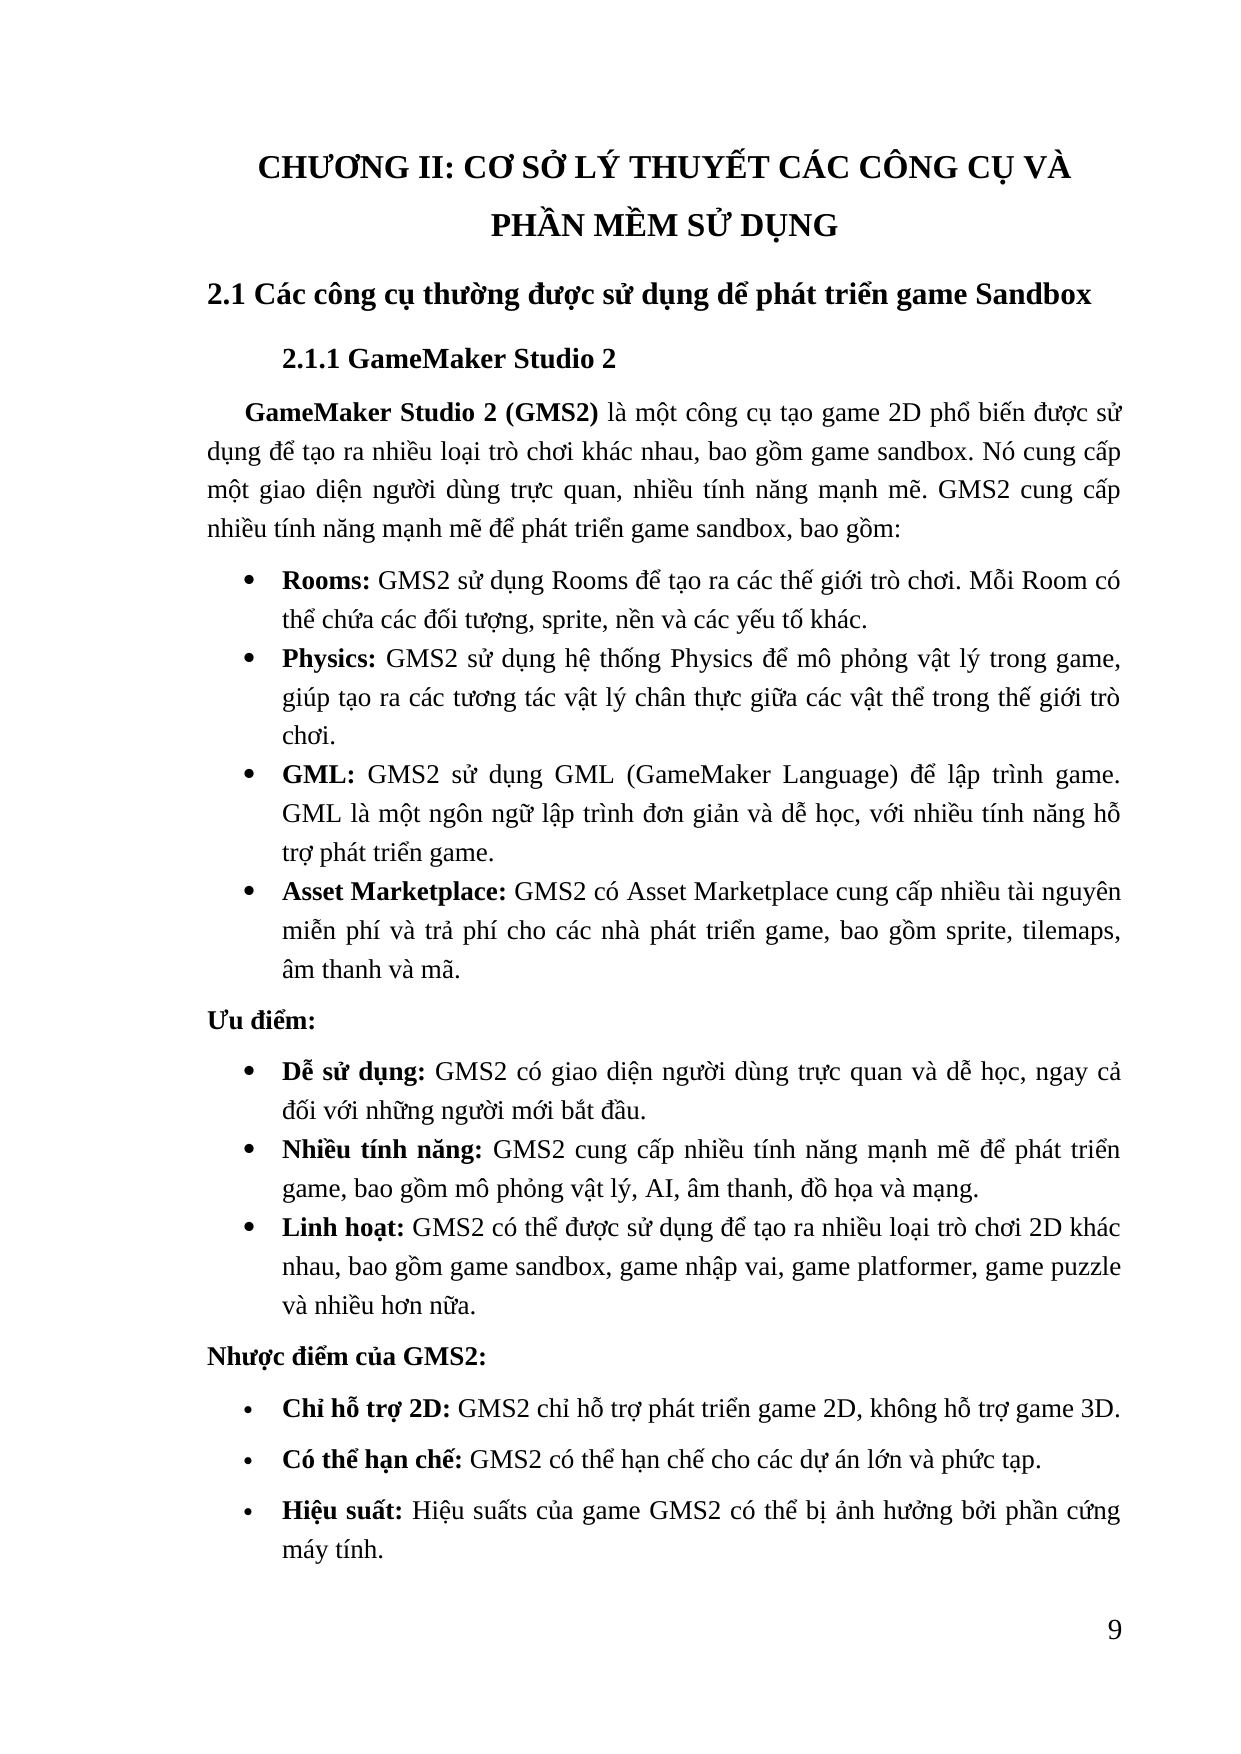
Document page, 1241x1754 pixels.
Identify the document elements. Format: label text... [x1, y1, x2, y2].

subtitle 2.1.1 GameMaker Studio 2 [207, 342, 1122, 375]
list Nhiều tính năng: GMS2 cung cấp nhiều tính năng mạnh mẽ để phát triển game, bao gồm mô phỏng vật lý, AI, âm thanh, đồ họa và mạng. [244, 1133, 1122, 1203]
list Dễ sử dụng: GMS2 có giao diện người dùng trực quan và dễ học, ngay cả đối với những người mới bắt đầu. [244, 1056, 1122, 1126]
list Physics: GMS2 sử dụng hệ thống Physics để mô phỏng vật lý trong game, giúp tạo ra các tương tác vật lý chân thực giữa các vật thể trong thế giới trò chơi. [244, 642, 1122, 751]
text Nhược điểm của GMS2: [207, 1340, 1122, 1371]
list Linh hoạt: GMS2 có thể được sử dụng để tạo ra nhiều loại trò chơi 2D khác nhau, bao gồm game sandbox, game nhập vai, game platformer, game puzzle và nhiều hơn nữa. [244, 1211, 1122, 1320]
list Chỉ hỗ trợ 2D: GMS2 chỉ hỗ trợ phát triển game 2D, không hỗ trợ game 3D. [244, 1392, 1122, 1423]
list Có thể hạn chế: GMS2 có thể hạn chế cho các dự án lớn và phức tạp. [244, 1443, 1122, 1474]
subtitle 2.1 Các công cụ thường được sử dụng dể phát triển game Sandbox [207, 275, 1122, 311]
list Rooms: GMS2 sử dụng Rooms để tạo ra các thế giới trò chơi. Mỗi Room có thể chứa các đối tượng, sprite, nền và các yếu tố khác. [244, 564, 1122, 634]
list Asset Marketplace: GMS2 có Asset Marketplace cung cấp nhiều tài nguyên miễn phí và trả phí cho các nhà phát triển game, bao gồm sprite, tilemaps, âm thanh và mã. [244, 875, 1122, 984]
list GML: GMS2 sử dụng GML (GameMaker Language) để lập trình game. GML là một ngôn ngữ lập trình đơn giản và dễ học, với nhiều tính năng hỗ trợ phát triển game. [244, 758, 1122, 867]
text Ưu điểm: [207, 1004, 1122, 1035]
text GameMaker Studio 2 (GMS2) là một công cụ tạo game 2D phổ biến được sử dụng để tạo ra nhiều loại trò chơi khác nhau, bao gồm game sandbox. Nó cung cấp một giao diện người dùng trực quan, nhiều tính năng mạnh mẽ. GMS2 cung cấp nhiều tính năng mạnh mẽ để phát triển game sandbox, bao gồm: [207, 396, 1122, 544]
subtitle CHƯƠNG II: CƠ SỞ LÝ THUYẾT CÁC CÔNG CỤ VÀ PHẦN MỀM SỬ DỤNG [207, 148, 1122, 243]
list Hiệu suất: Hiệu suấts của game GMS2 có thể bị ảnh hưởng bởi phần cứng máy tính. [244, 1494, 1122, 1564]
